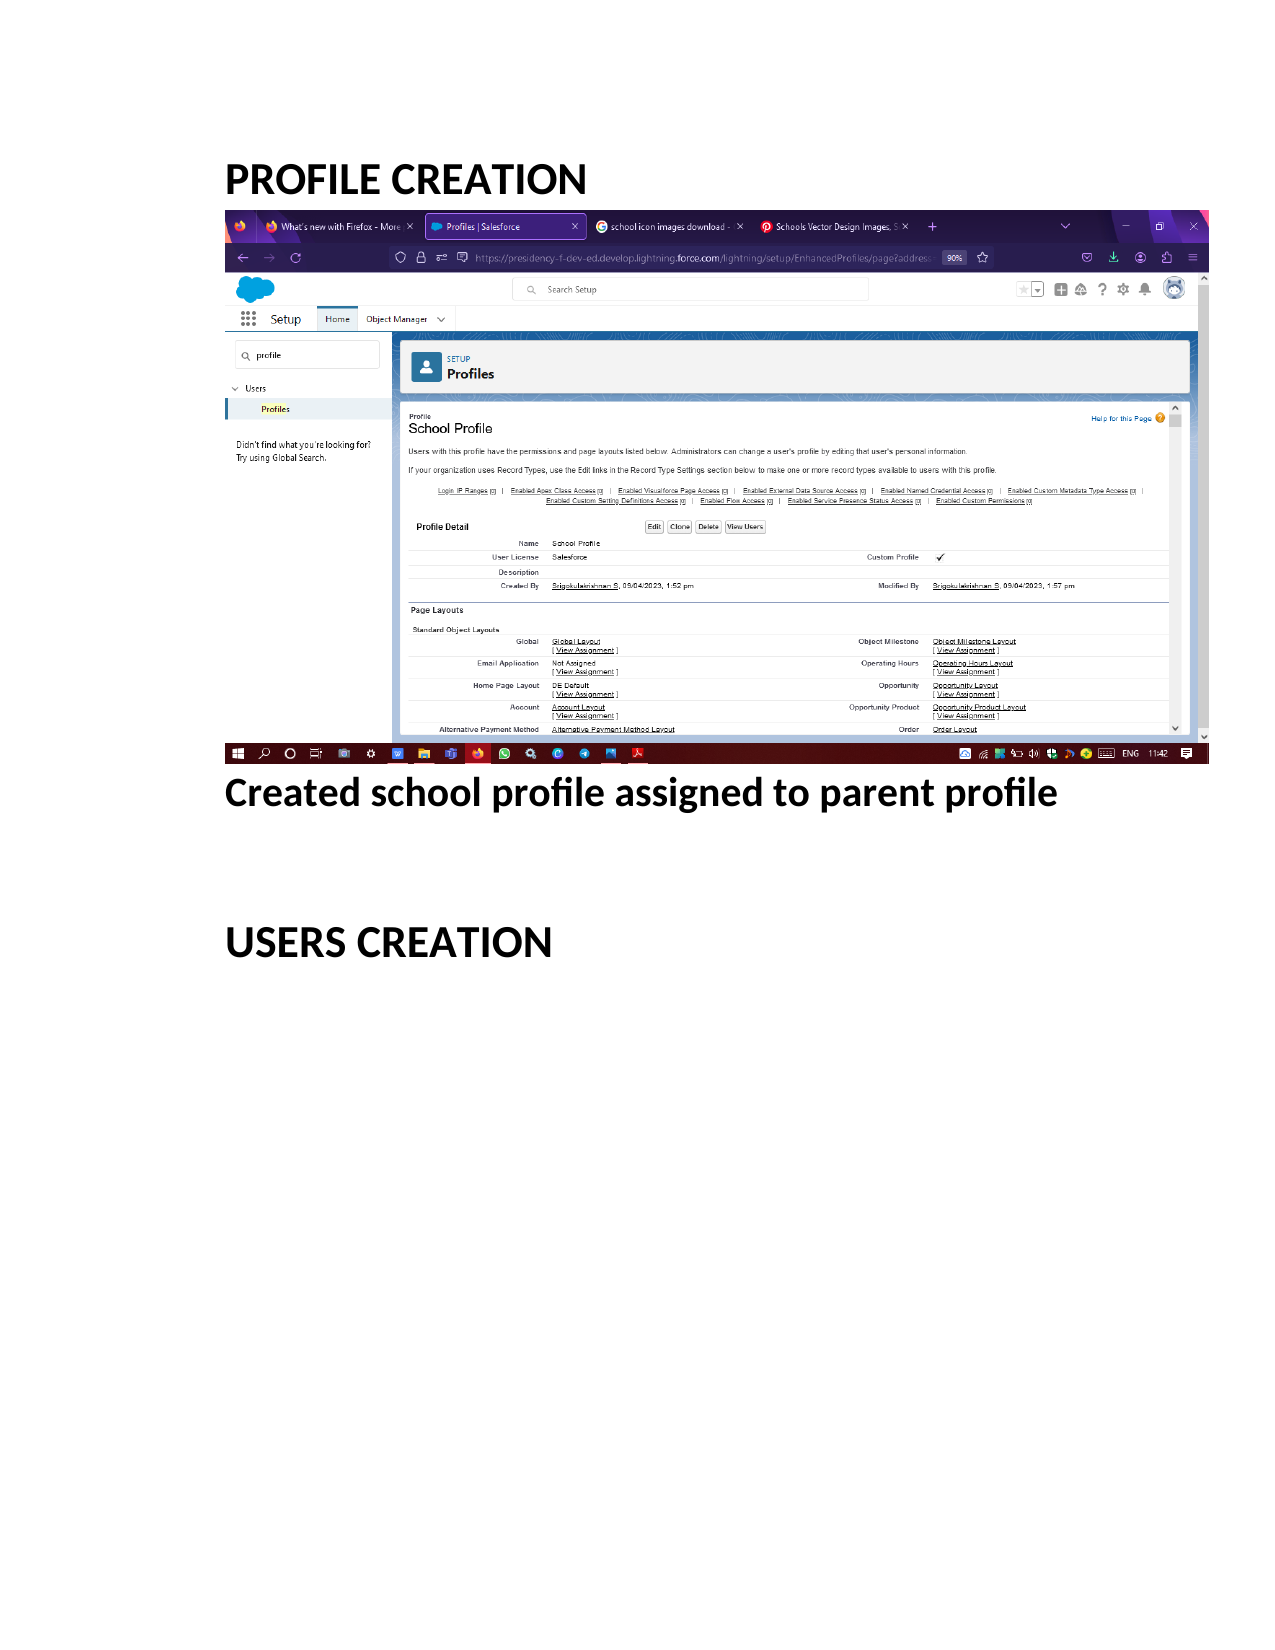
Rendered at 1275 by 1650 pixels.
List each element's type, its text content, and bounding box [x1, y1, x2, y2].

list Created school profile assigned to parent profile [225, 766, 1125, 817]
picture [225, 210, 1209, 764]
list USERS CREATION [225, 913, 1125, 969]
list PROFILE CREATION [225, 150, 1125, 206]
